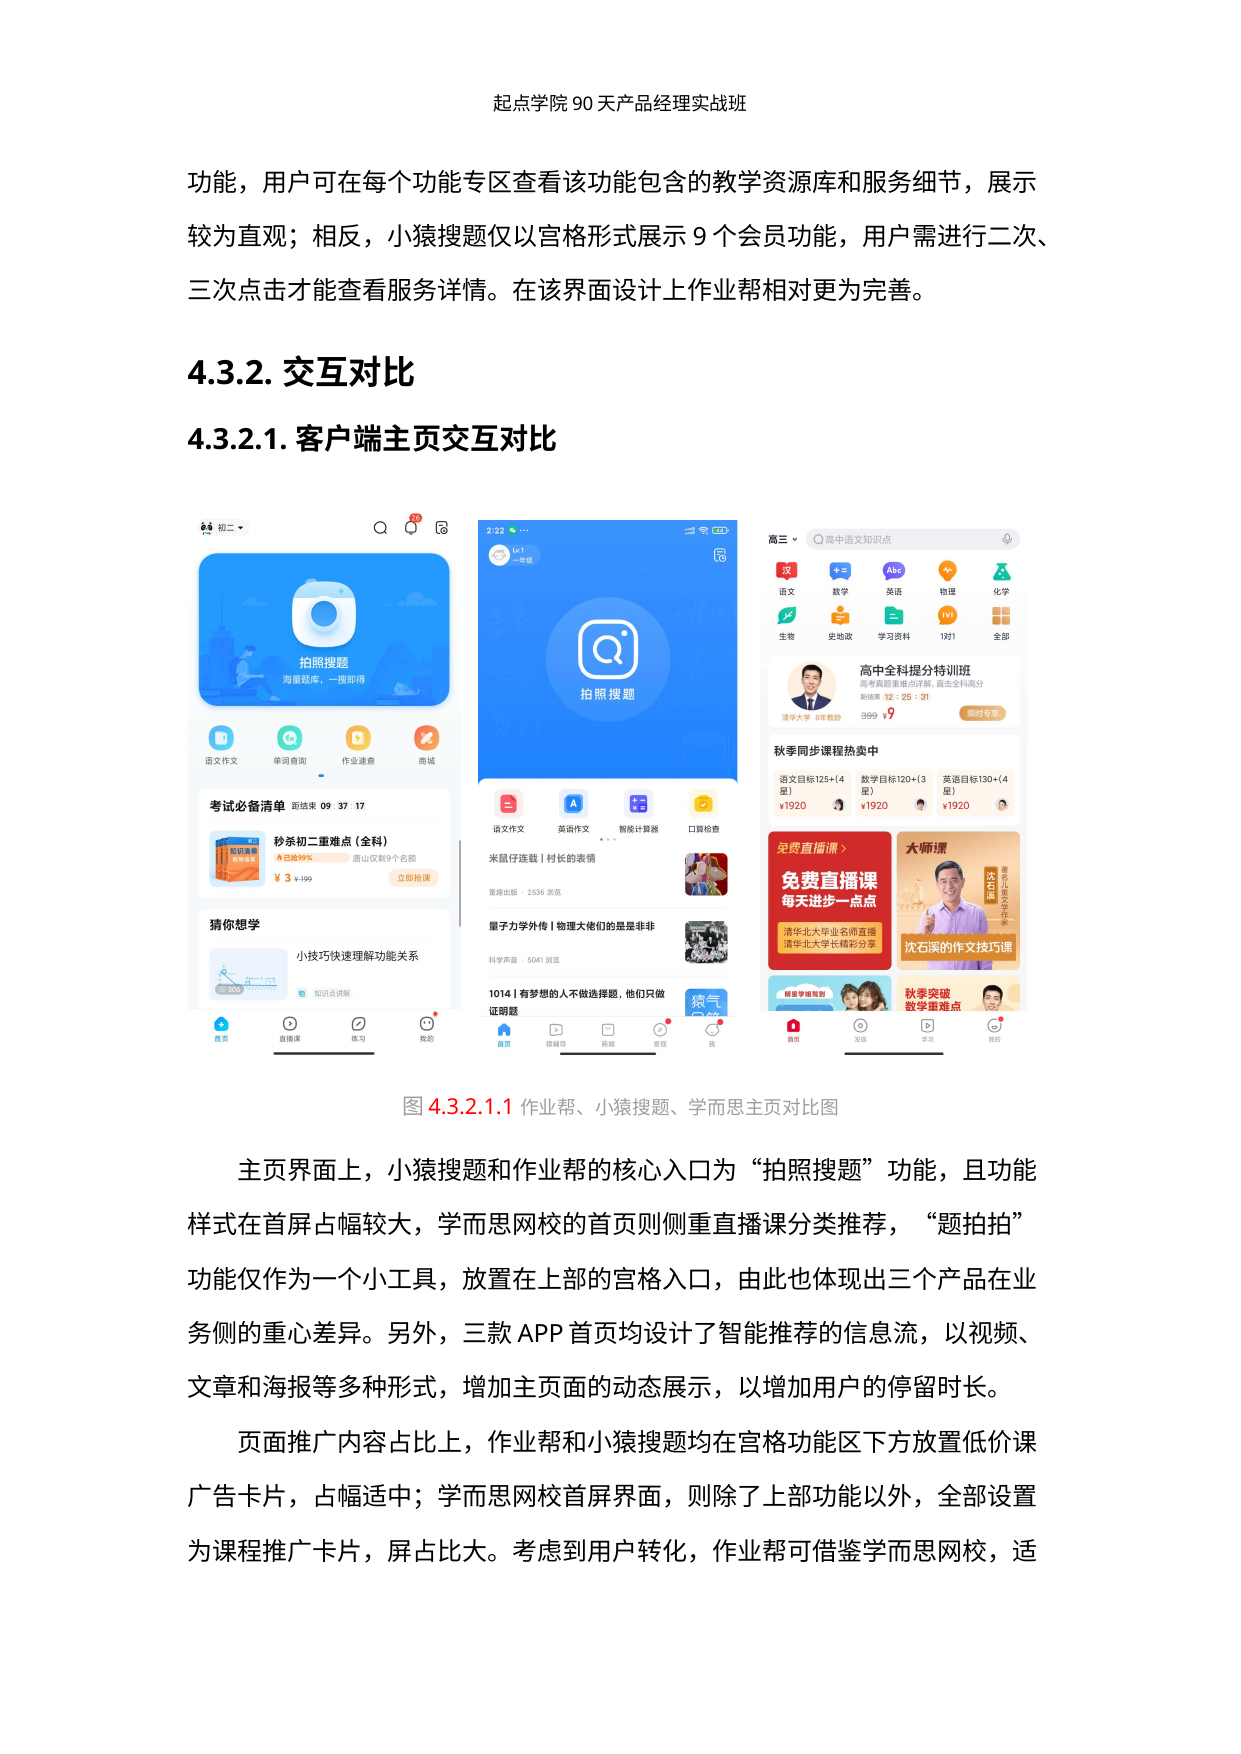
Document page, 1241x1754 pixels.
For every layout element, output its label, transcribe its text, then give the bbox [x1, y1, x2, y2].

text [187, 1422, 1053, 1567]
text 主页界面上，小猿搜题和作业帮的核心入口为“拍照搜题”功能，且功能样式在首屏占幅较大，学而思网校的首页则侧重直播课分类推荐，“题拍拍”功能仅作为一个小工具，放置在上部的宫格入口，由此也体现出三个产品在业务侧的重心差异。另外，三款APP首页均设计了智能推荐的信息流，以视频、文章和海报等多种形式，增加主页面的动态展示，以增加用户的停留时长。 [187, 1150, 1053, 1404]
subtitle 4.3.2.1. 客户端主页交互对比 [187, 415, 1053, 458]
picture [187, 508, 461, 1059]
picture [478, 520, 738, 1059]
text 图4.3.2.1.1 作业帮、小猿搜题、学而思主页对比图 [187, 1089, 1053, 1121]
picture [760, 523, 1028, 1059]
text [187, 162, 1053, 307]
subtitle 4.3.2. 交互对比 [187, 346, 1053, 394]
